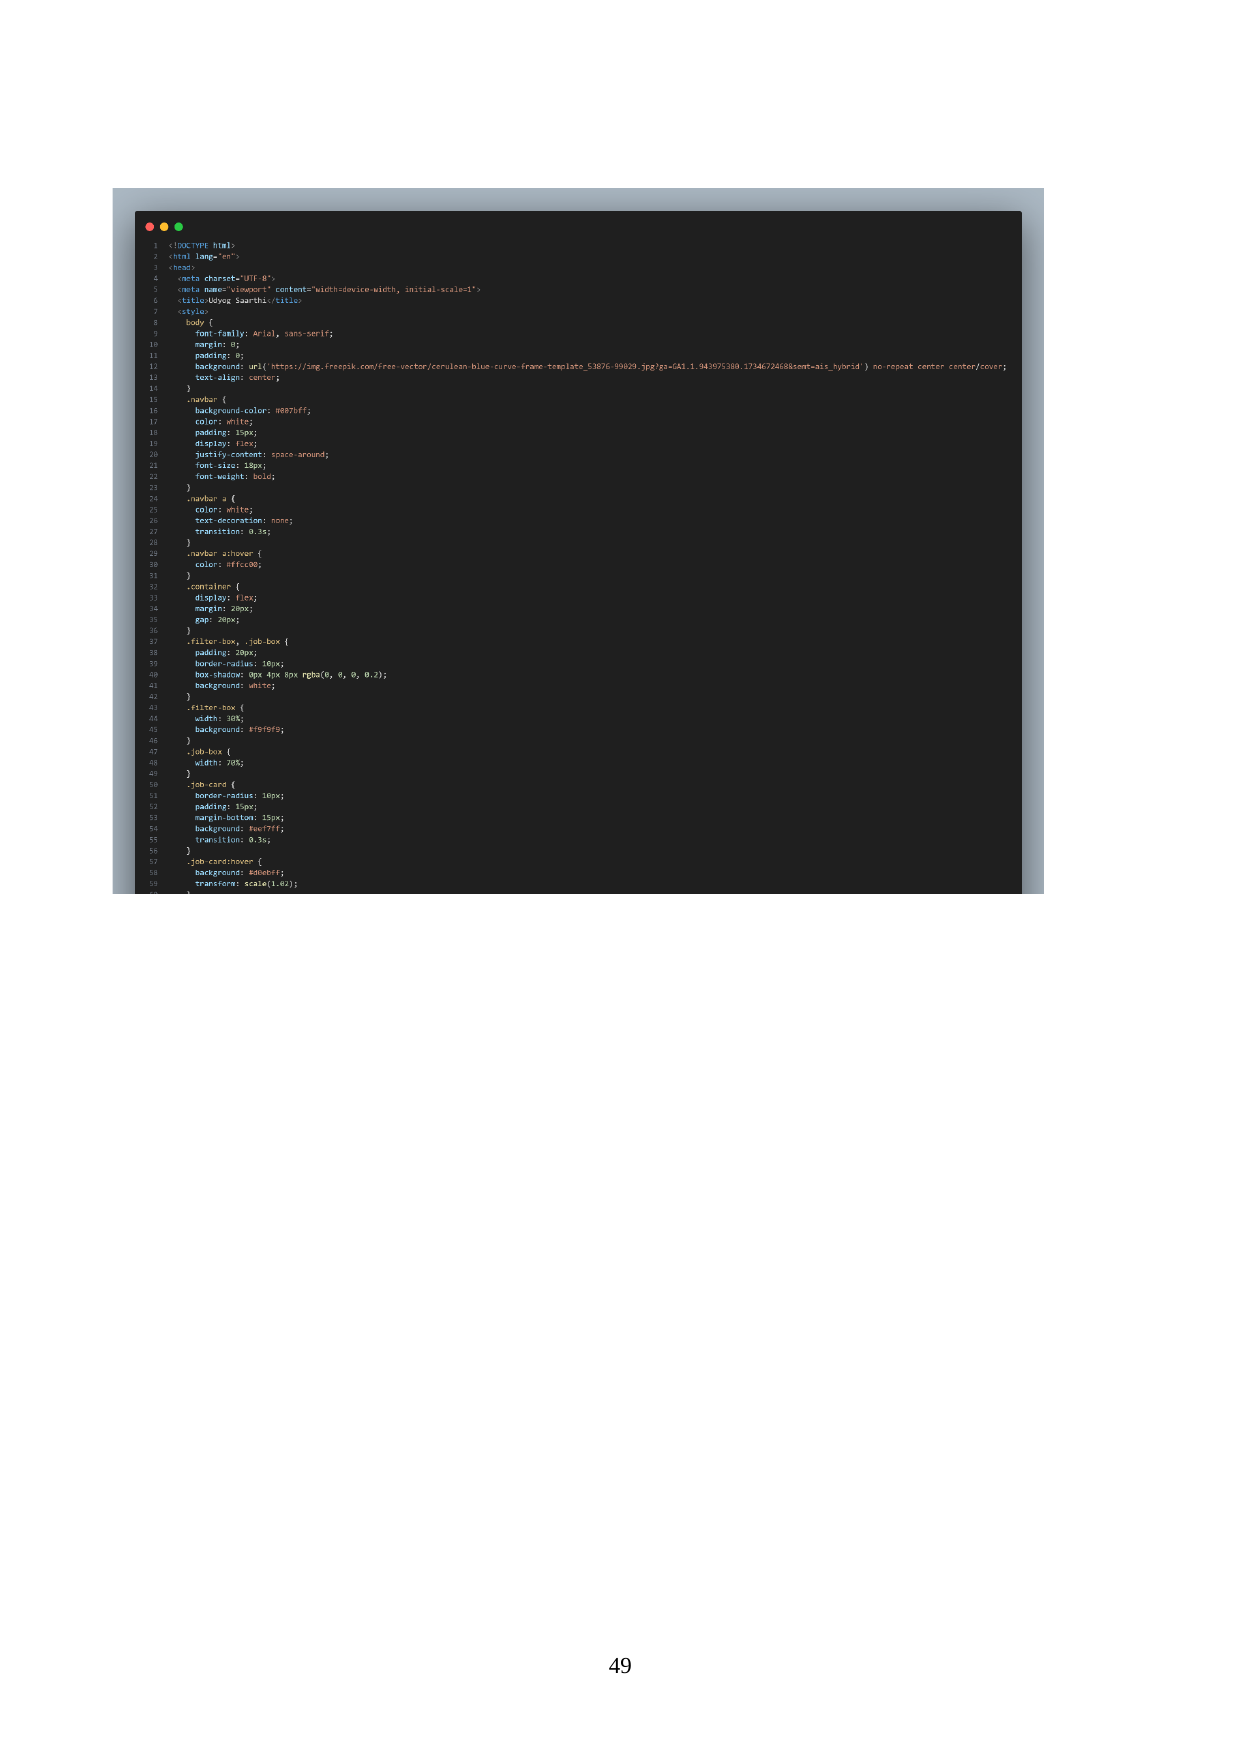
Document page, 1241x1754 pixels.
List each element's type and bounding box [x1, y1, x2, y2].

picture [112, 188, 1044, 894]
